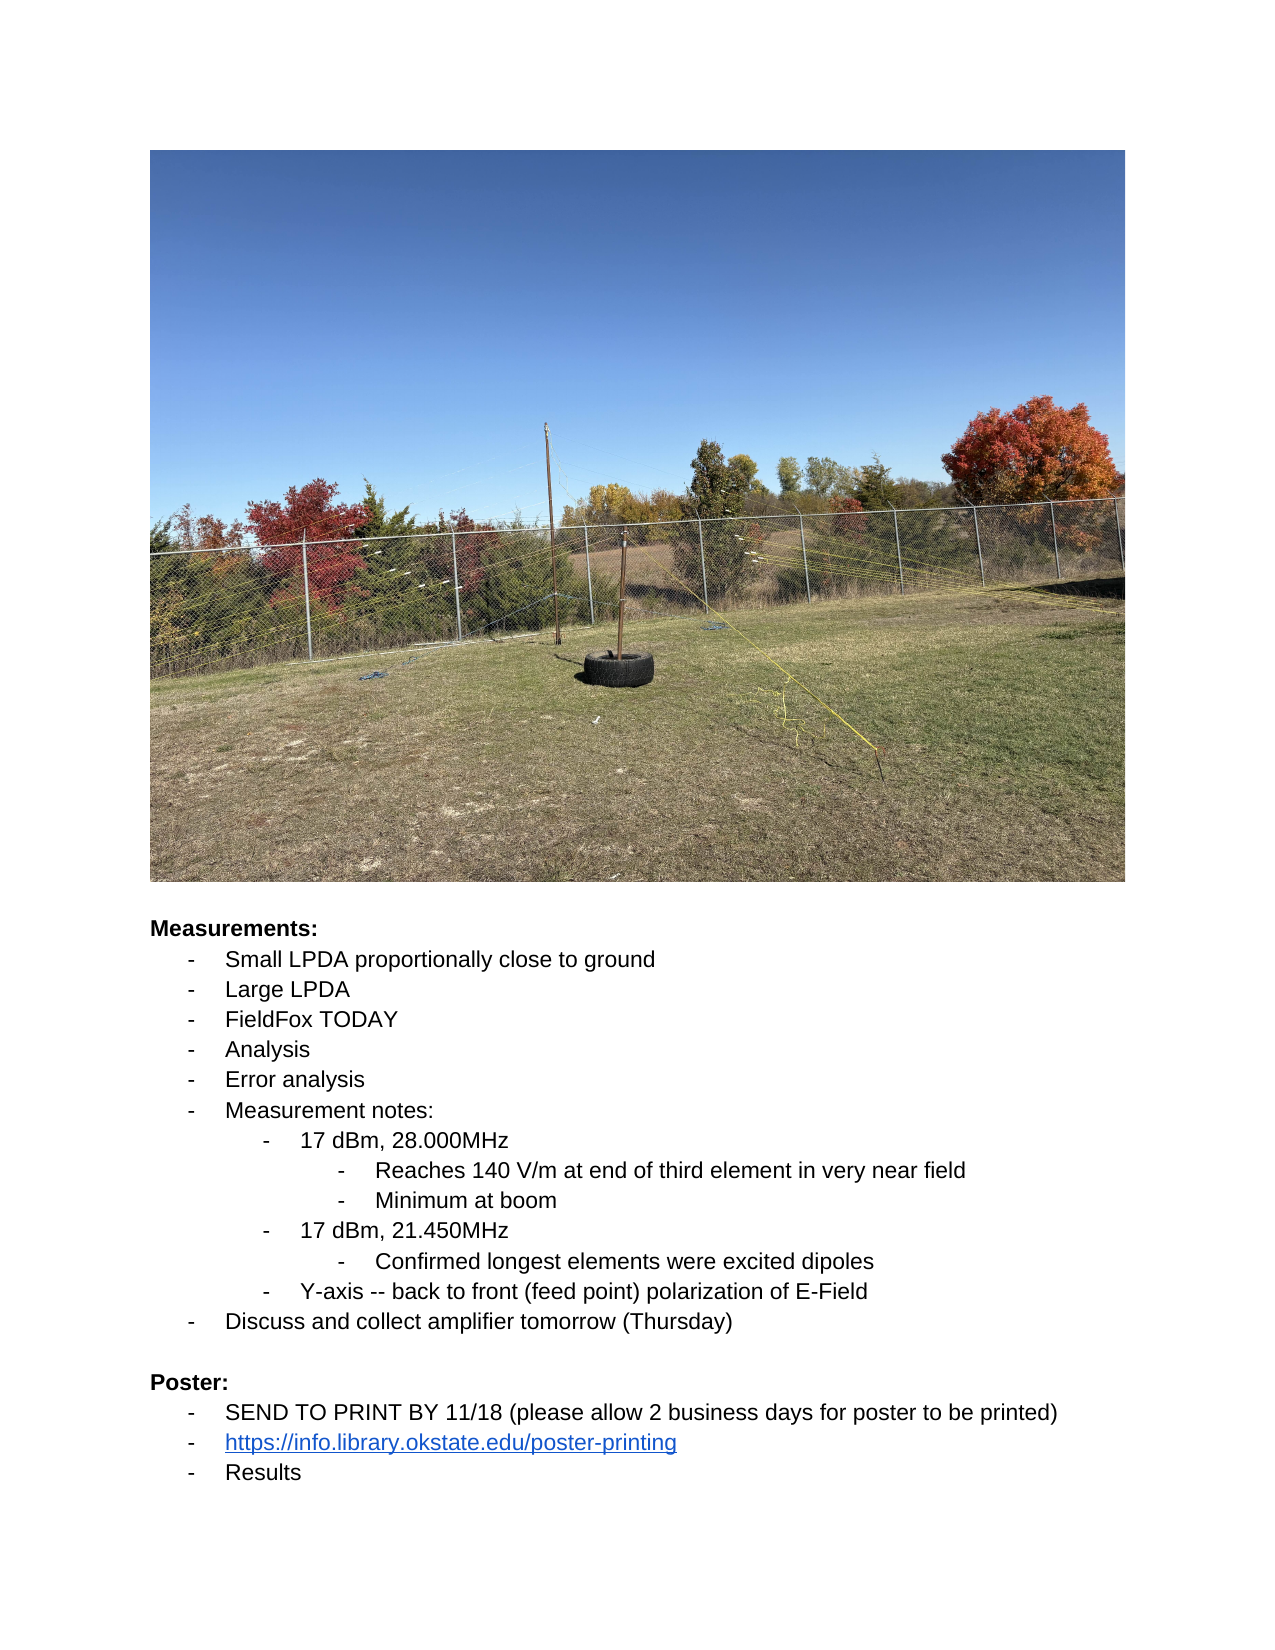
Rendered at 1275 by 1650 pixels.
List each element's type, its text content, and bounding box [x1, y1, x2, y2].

list FieldFox TODAY [187, 1006, 1125, 1032]
list Small LPDA proportionally close to ground [187, 946, 1125, 972]
list Y-axis -- back to front (feed point) polarization of E-Field [262, 1278, 1125, 1304]
list 17 dBm, 28.000MHz [262, 1127, 1125, 1153]
list Confirmed longest elements were excited dipoles [337, 1248, 1125, 1274]
list Analysis [187, 1036, 1125, 1062]
list Error analysis [187, 1066, 1125, 1093]
list 17 dBm, 21.450MHz [262, 1217, 1125, 1244]
list Discuss and collect amplifier tomorrow (Thursday) [187, 1308, 1125, 1334]
text Poster: [150, 1368, 1125, 1395]
list https://info.library.okstate.edu/poster-printing [187, 1429, 1125, 1455]
list Large LPDA [187, 976, 1125, 1002]
list Measurement notes: [187, 1097, 1125, 1123]
list Results [187, 1459, 1125, 1485]
text Measurements: [150, 915, 1125, 942]
picture [150, 150, 1125, 882]
list Minimum at boom [337, 1187, 1125, 1213]
list Reaches 140 V/m at end of third element in very near field [337, 1157, 1125, 1183]
list SEND TO PRINT BY 11/18 (please allow 2 business days for poster to be printed) [187, 1399, 1125, 1425]
